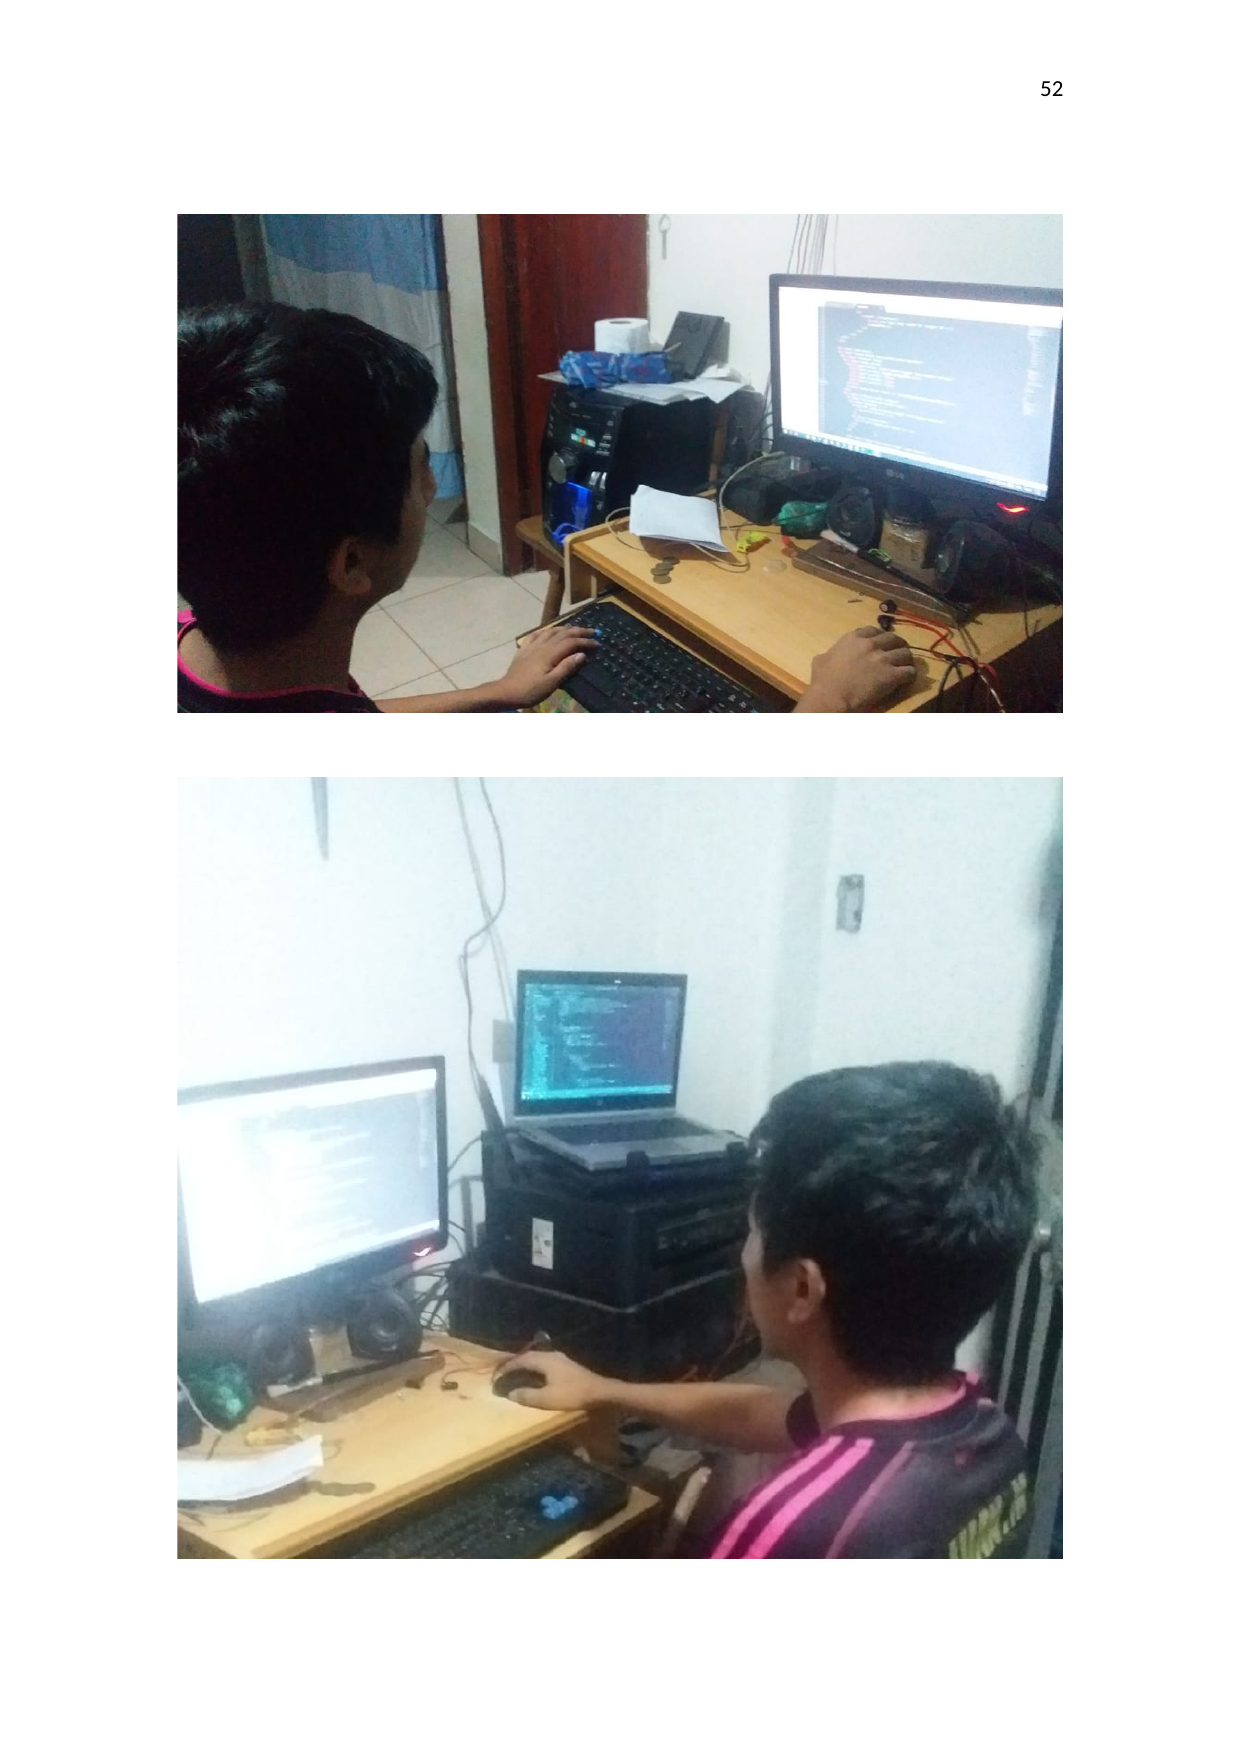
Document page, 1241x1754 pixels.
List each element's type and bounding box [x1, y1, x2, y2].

picture [177, 777, 1063, 1559]
picture [177, 214, 1063, 713]
